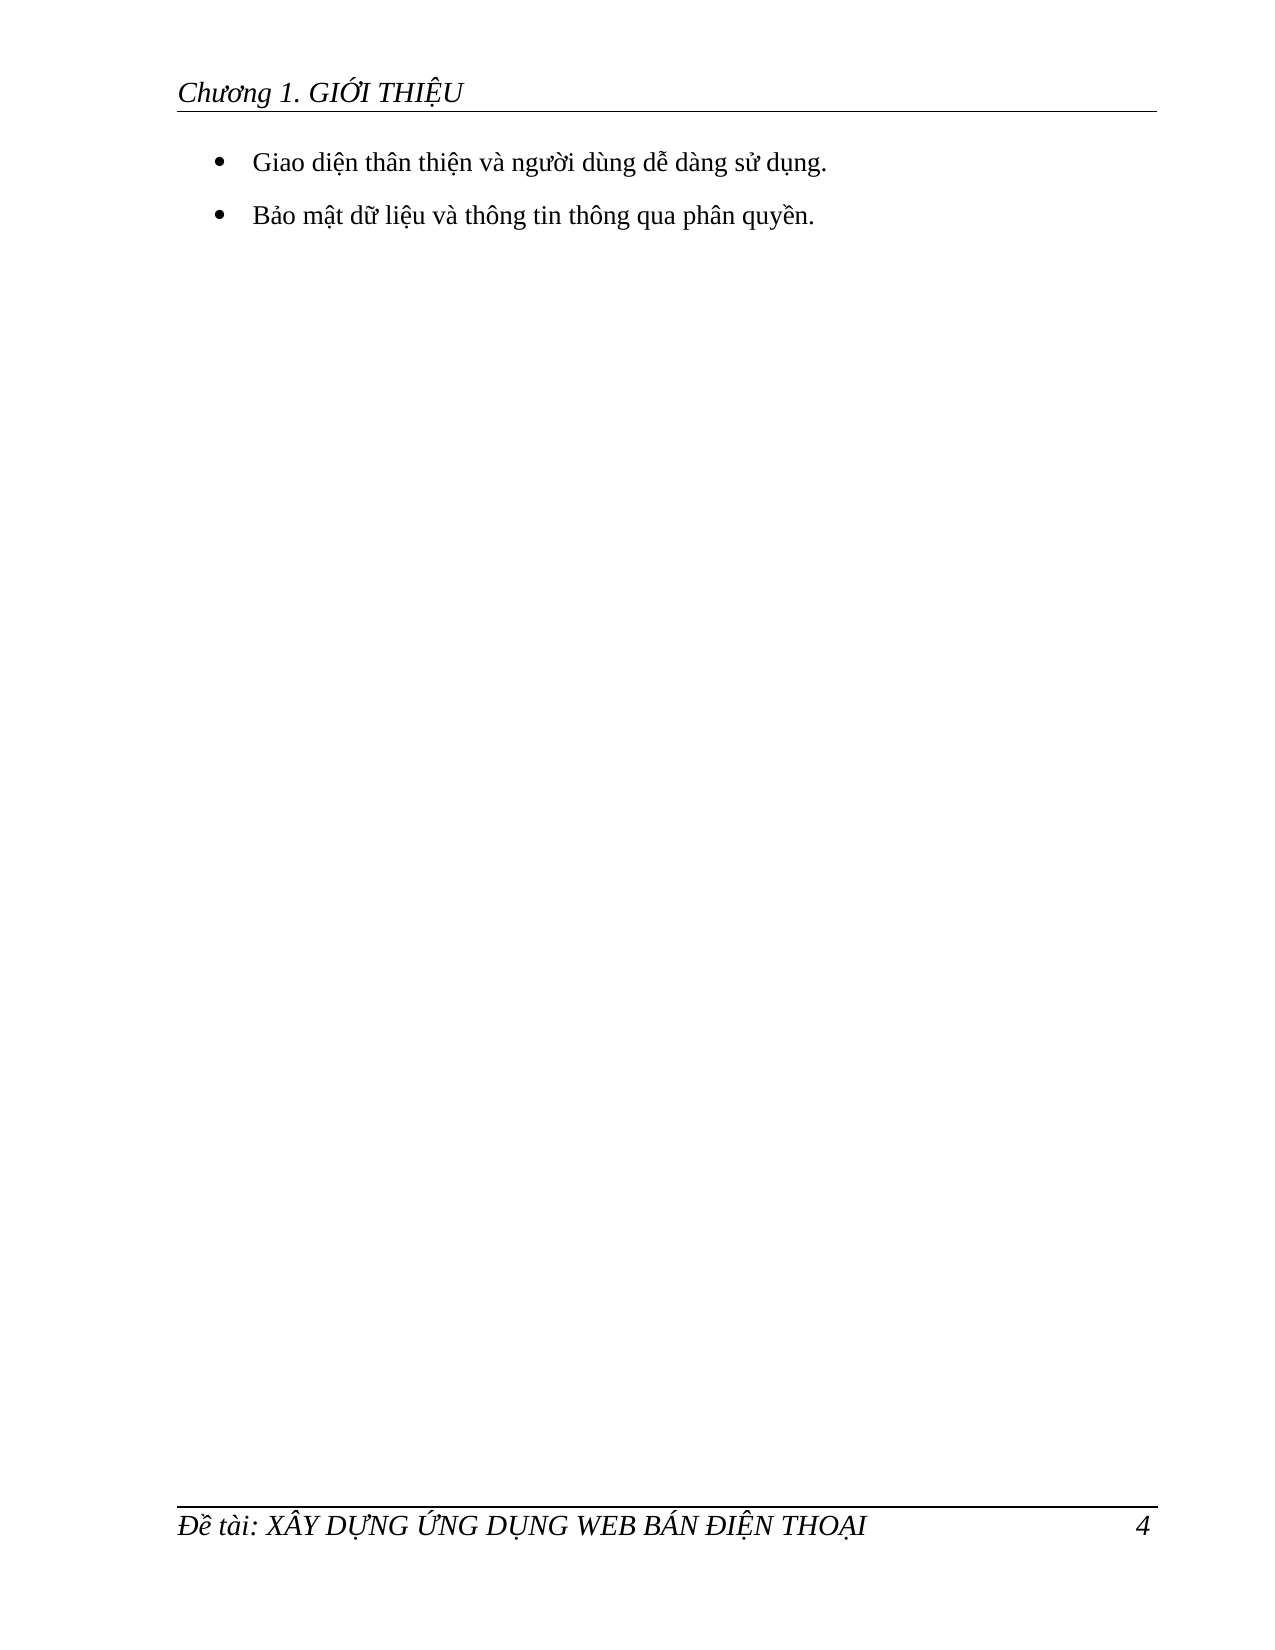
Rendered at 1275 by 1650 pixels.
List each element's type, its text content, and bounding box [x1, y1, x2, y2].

list Giao diện thân thiện và người dùng dễ dàng sử dụng. [215, 146, 1157, 177]
list Bảo mật dữ liệu và thông tin thông qua phân quyền. [215, 199, 1157, 230]
